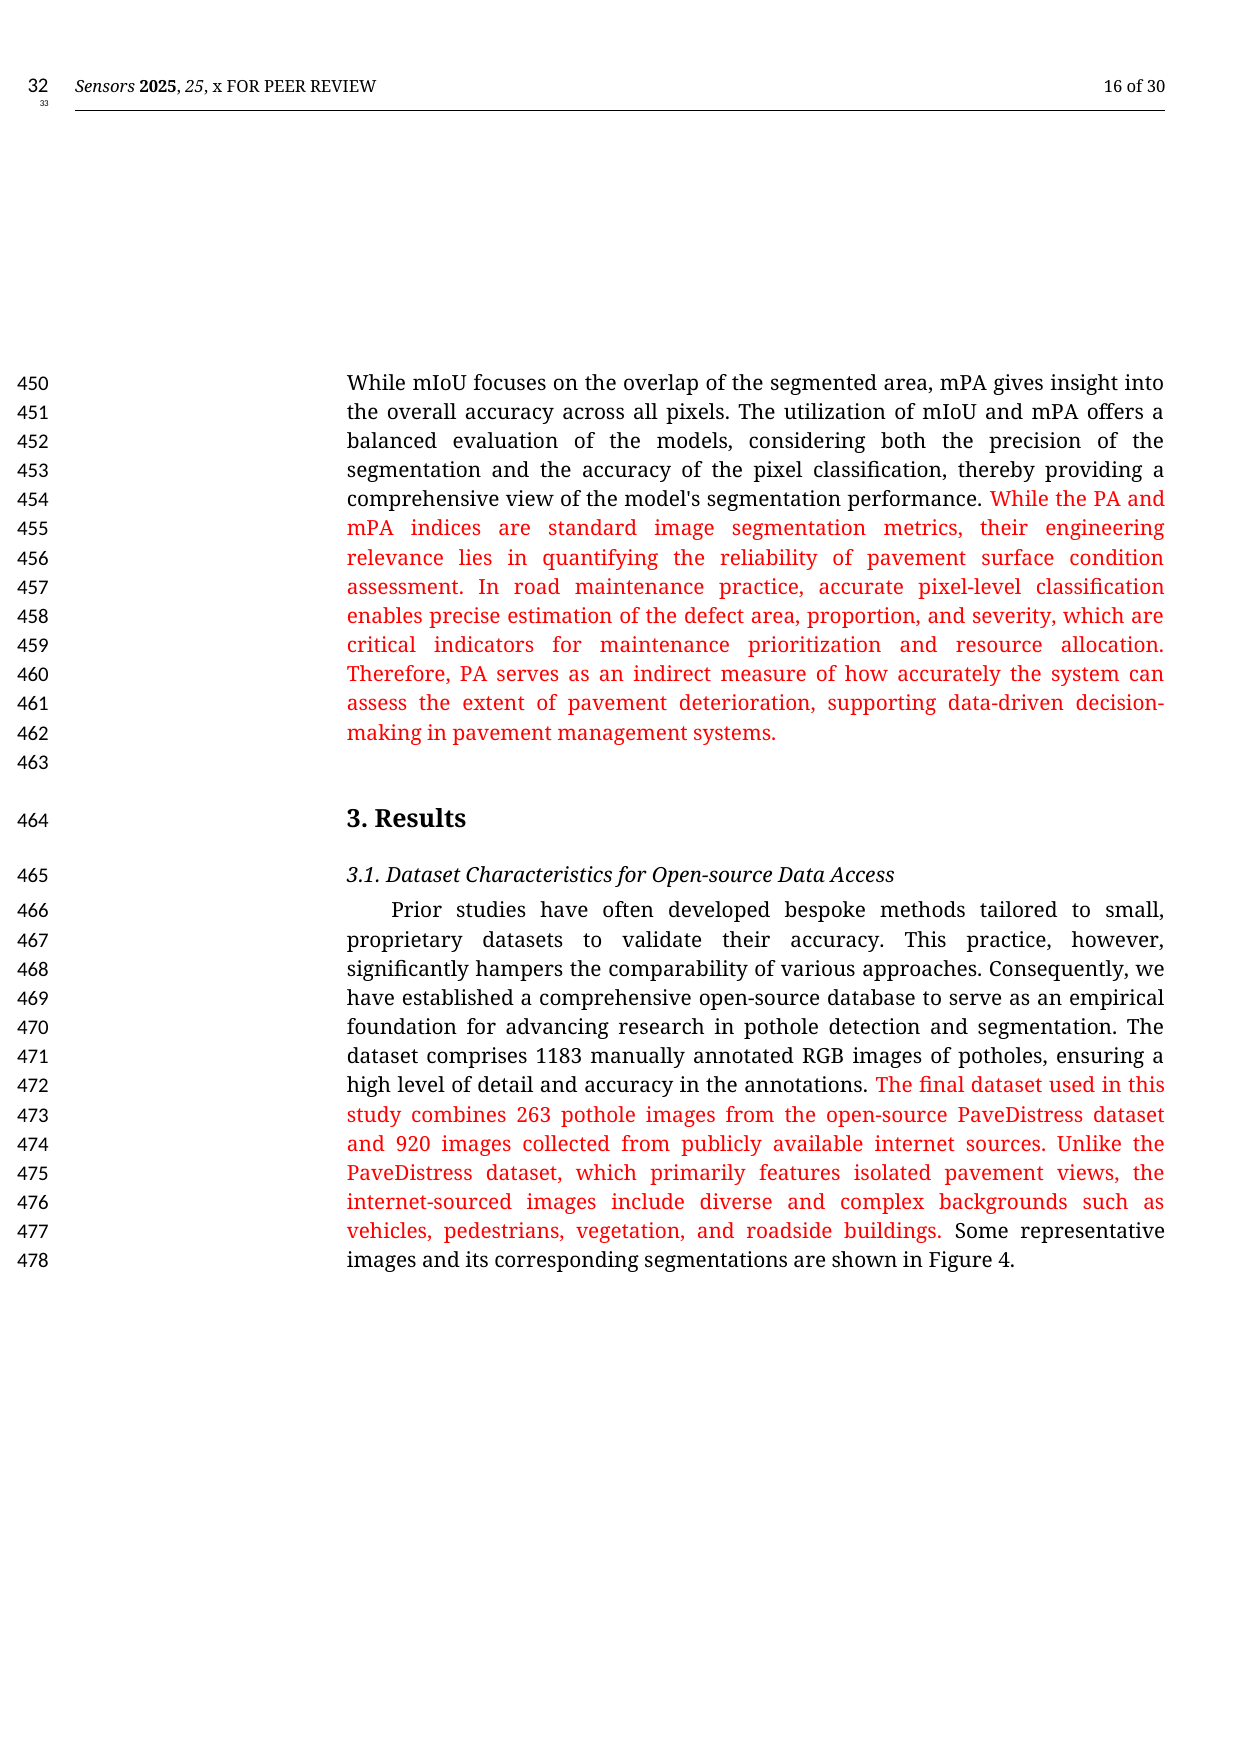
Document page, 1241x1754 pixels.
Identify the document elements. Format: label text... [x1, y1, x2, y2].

text Prior studies have often developed bespoke methods tailored to small, proprietary datasets to validate their accuracy. This practice, however, significantly hampers the comparability of various approaches. Consequently, we have established a comprehensive open-source database to serve as an empirical foundation for advancing research in pothole detection and segmentation. The dataset comprises 1183 manually annotated RGB images of potholes, ensuring a high level of detail and accuracy in the annotations. The final dataset used in this study combines 263 pothole images from the open-source PaveDistress dataset and 920 images collected from publicly available internet sources. Unlike the PaveDistress dataset, which primarily features isolated pavement views, the internet-sourced images include diverse and complex backgrounds such as vehicles, pedestrians, vegetation, and roadside buildings. Some representative images and its corresponding segmentations are shown in Figure 4. [347, 895, 1165, 1274]
subtitle 3. Results [347, 800, 1165, 834]
subtitle 3.1. Dataset Characteristics for Open-source Data Access [347, 859, 1165, 888]
text While mIoU focuses on the overlap of the segmented area, mPA gives insight into the overall accuracy across all pixels. The utilization of mIoU and mPA offers a balanced evaluation of the models, considering both the precision of the segmentation and the accuracy of the pixel classification, thereby providing a comprehensive view of the model's segmentation performance. While the PA and mPA indices are standard image segmentation metrics, their engineering relevance lies in quantifying the reliability of pavement surface condition assessment. In road maintenance practice, accurate pixel-level classification enables precise estimation of the defect area, proportion, and severity, which are critical indicators for maintenance prioritization and resource allocation. Therefore, PA serves as an indirect measure of how accurately the system can assess the extent of pavement deterioration, supporting data-driven decision-making in pavement management systems. [347, 367, 1165, 746]
